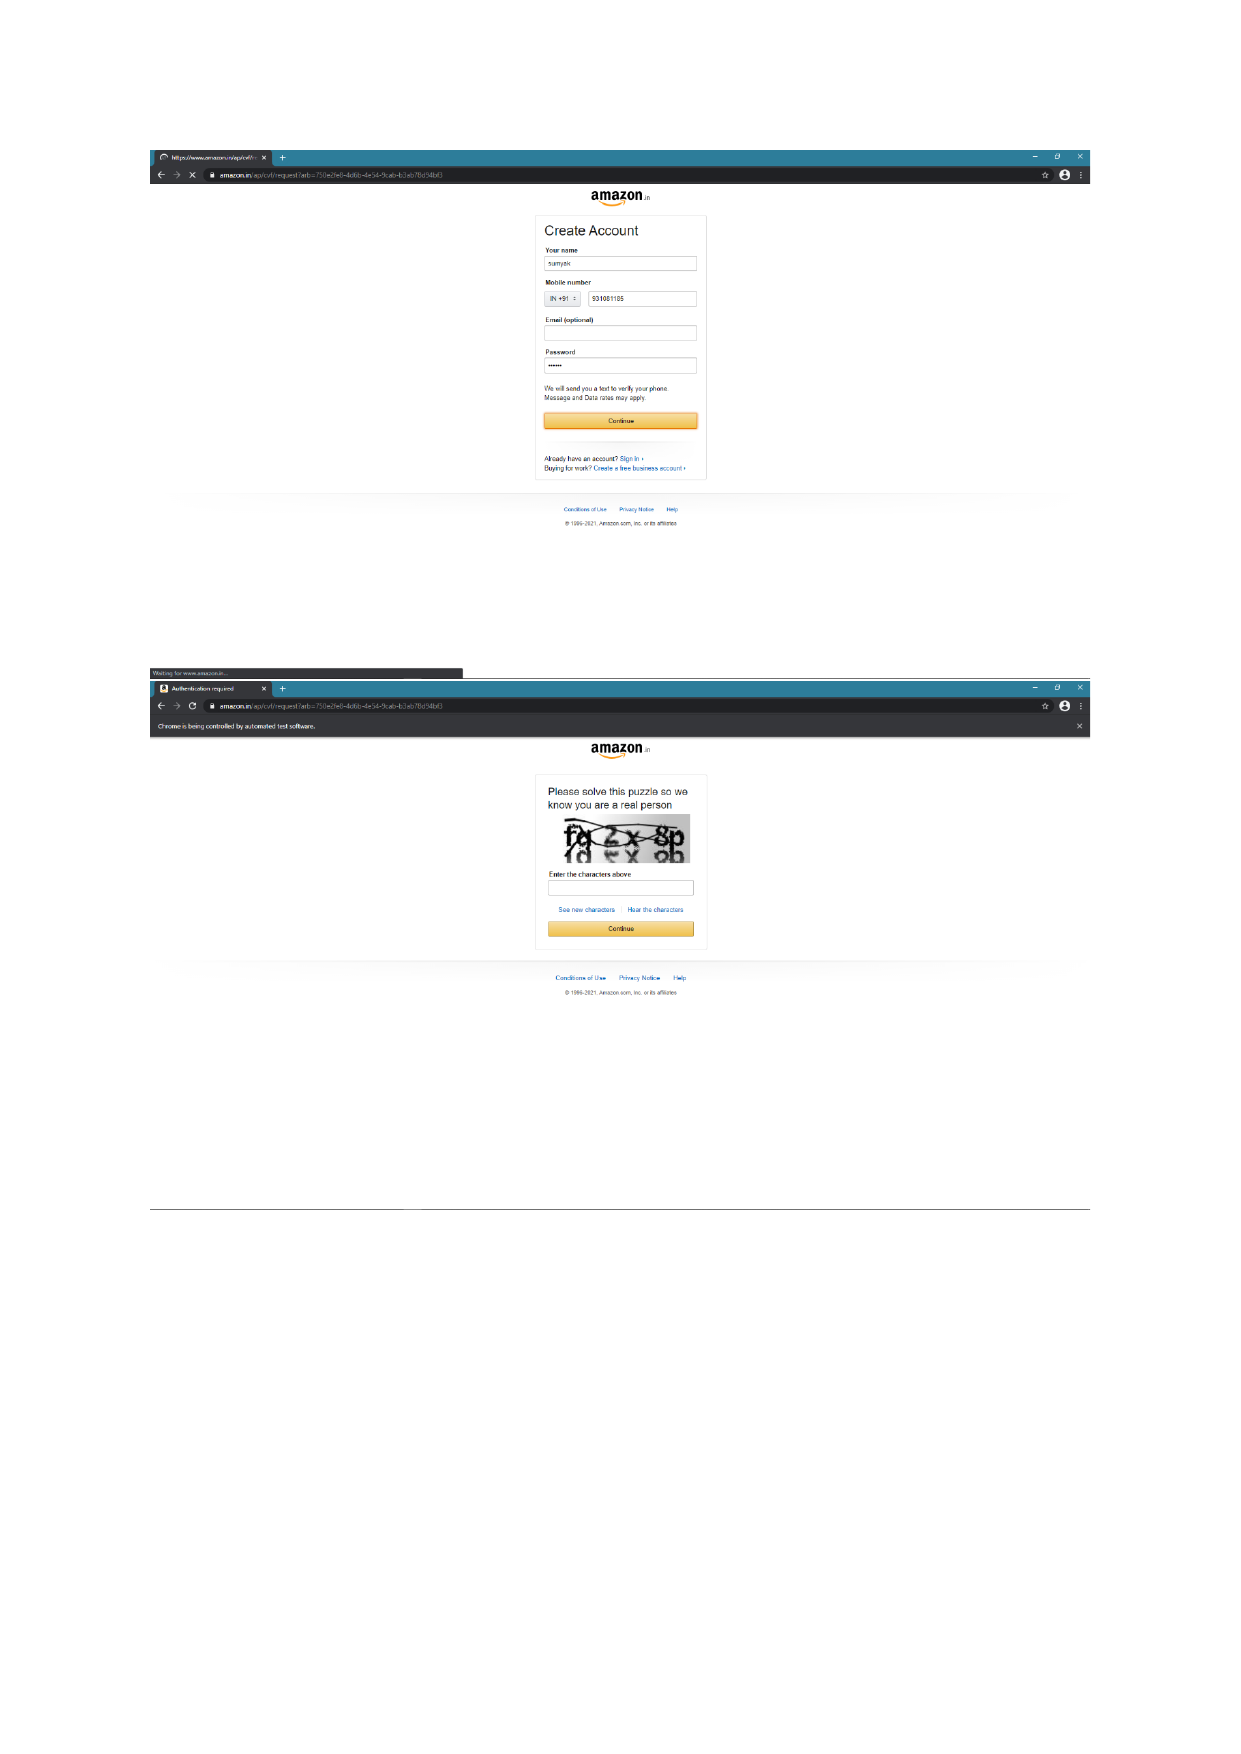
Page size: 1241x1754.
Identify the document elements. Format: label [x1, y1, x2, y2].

picture [150, 681, 1091, 1210]
picture [150, 150, 1091, 679]
